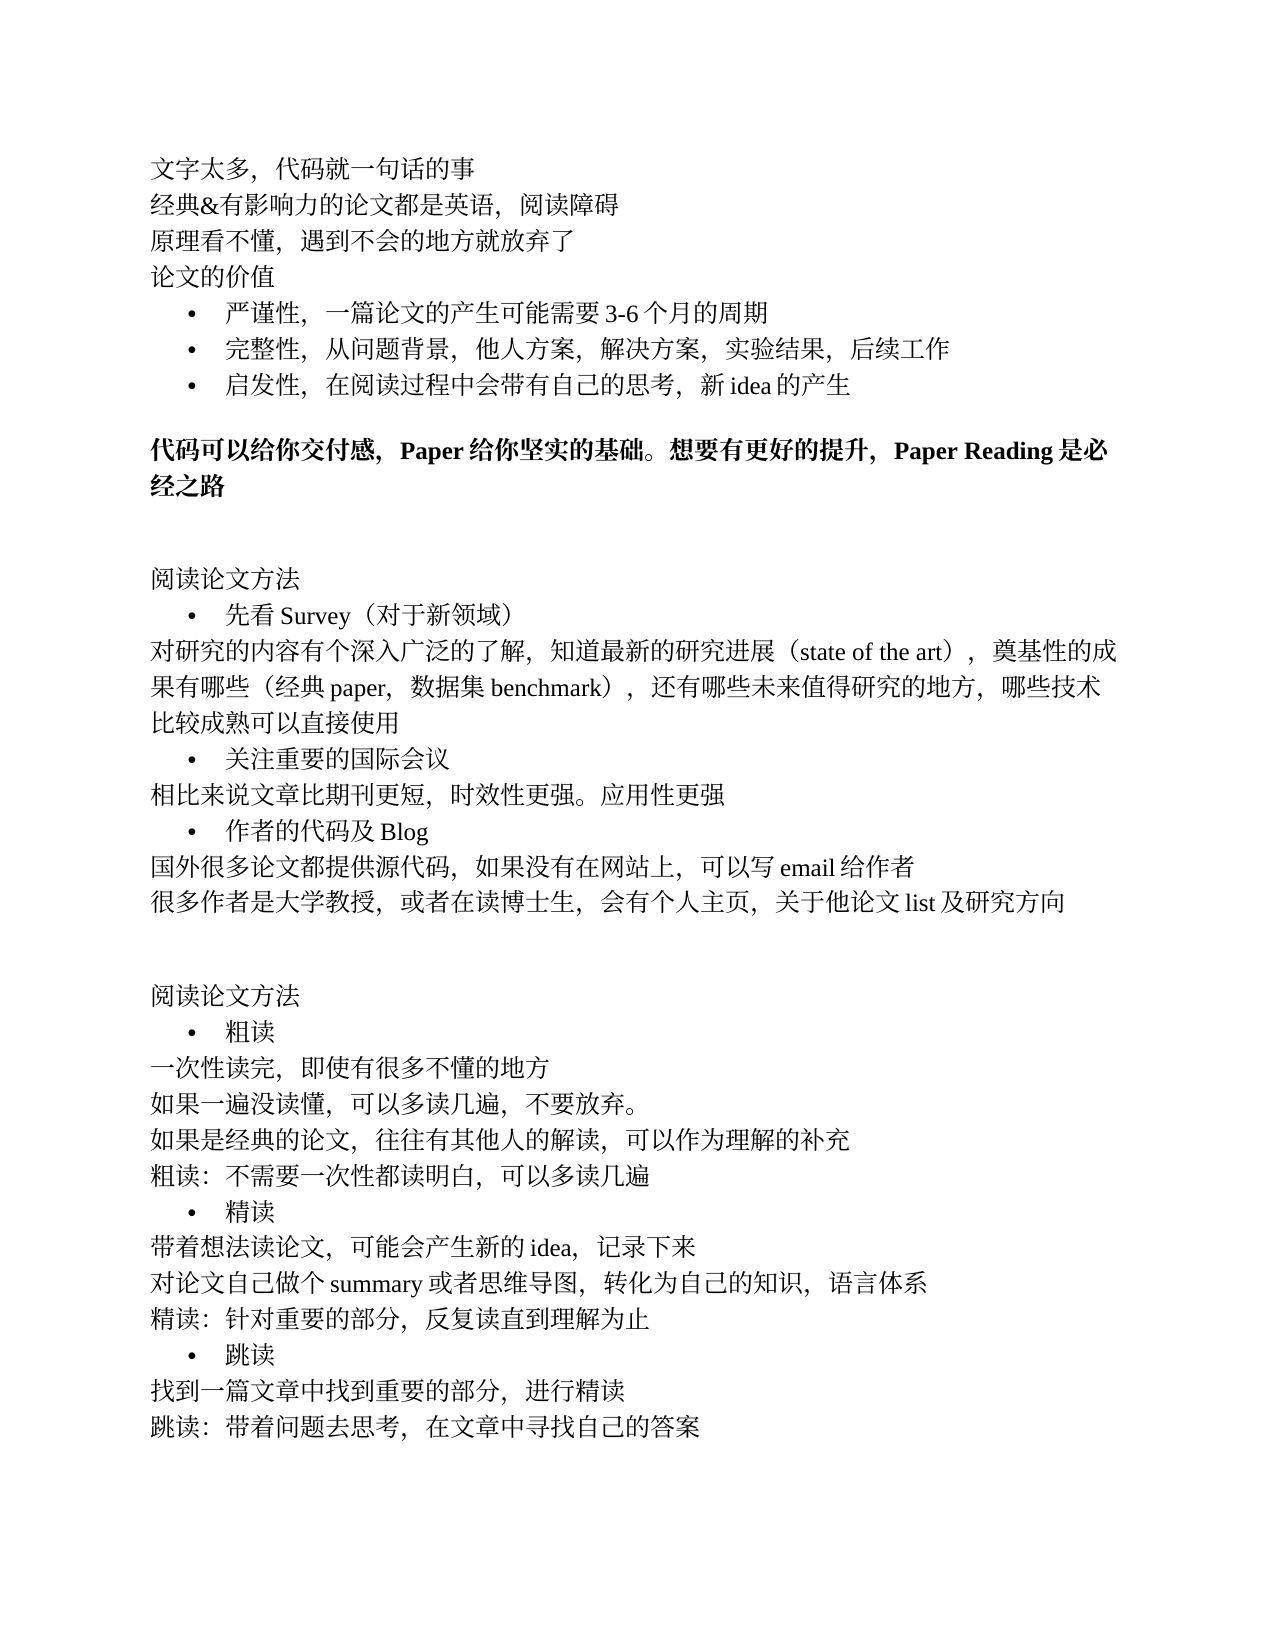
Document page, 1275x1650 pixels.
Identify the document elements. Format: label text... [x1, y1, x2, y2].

text 国外很多论文都提供源代码，如果没有在网站上，可以写email给作者 [150, 847, 1125, 883]
list 严谨性，一篇论文的产生可能需要3-6个月的周期 [187, 294, 1125, 330]
text 论文的价值 [150, 258, 1125, 294]
text 一次性读完，即使有很多不懂的地方 [150, 1048, 1125, 1084]
text 对论文自己做个summary或者思维导图，转化为自己的知识，语言体系 [150, 1264, 1125, 1300]
text 原理看不懂，遇到不会的地方就放弃了 [150, 222, 1125, 258]
text 如果是经典的论文，往往有其他人的解读，可以作为理解的补充 [150, 1120, 1125, 1156]
list 粗读 [187, 1012, 1125, 1048]
text 阅读论文方法 [150, 560, 1125, 596]
list 精读 [187, 1192, 1125, 1228]
list 先看Survey（对于新领域） [187, 596, 1125, 632]
text 相比来说文章比期刊更短，时效性更强。应用性更强 [150, 775, 1125, 811]
text 粗读：不需要一次性都读明白，可以多读几遍 [150, 1156, 1125, 1192]
list 关注重要的国际会议 [187, 739, 1125, 775]
list 跳读 [187, 1336, 1125, 1372]
list 启发性，在阅读过程中会带有自己的思考，新idea的产生 [187, 366, 1125, 402]
text 经典&有影响力的论文都是英语，阅读障碍 [150, 186, 1125, 222]
text 对研究的内容有个深入广泛的了解，知道最新的研究进展（state of the art），奠基性的成果有哪些（经典paper，数据集benchmark），还有哪些未来值得研究的地方，哪些技术比较成熟可以直接使用 [150, 632, 1125, 739]
text 阅读论文方法 [150, 977, 1125, 1012]
text 找到一篇文章中找到重要的部分，进行精读 [150, 1372, 1125, 1408]
text 跳读：带着问题去思考，在文章中寻找自己的答案 [150, 1408, 1125, 1444]
text 代码可以给你交付感，Paper给你坚实的基础。想要有更好的提升，Paper Reading是必经之路 [150, 430, 1125, 502]
text 精读：针对重要的部分，反复读直到理解为止 [150, 1300, 1125, 1336]
text 如果一遍没读懂，可以多读几遍，不要放弃。 [150, 1084, 1125, 1120]
text 很多作者是大学教授，或者在读博士生，会有个人主页，关于他论文list及研究方向 [150, 883, 1125, 919]
list 作者的代码及Blog [187, 811, 1125, 847]
list 完整性，从问题背景，他人方案，解决方案，实验结果，后续工作 [187, 330, 1125, 366]
text 文字太多，代码就一句话的事 [150, 150, 1125, 186]
text 带着想法读论文，可能会产生新的idea，记录下来 [150, 1228, 1125, 1264]
